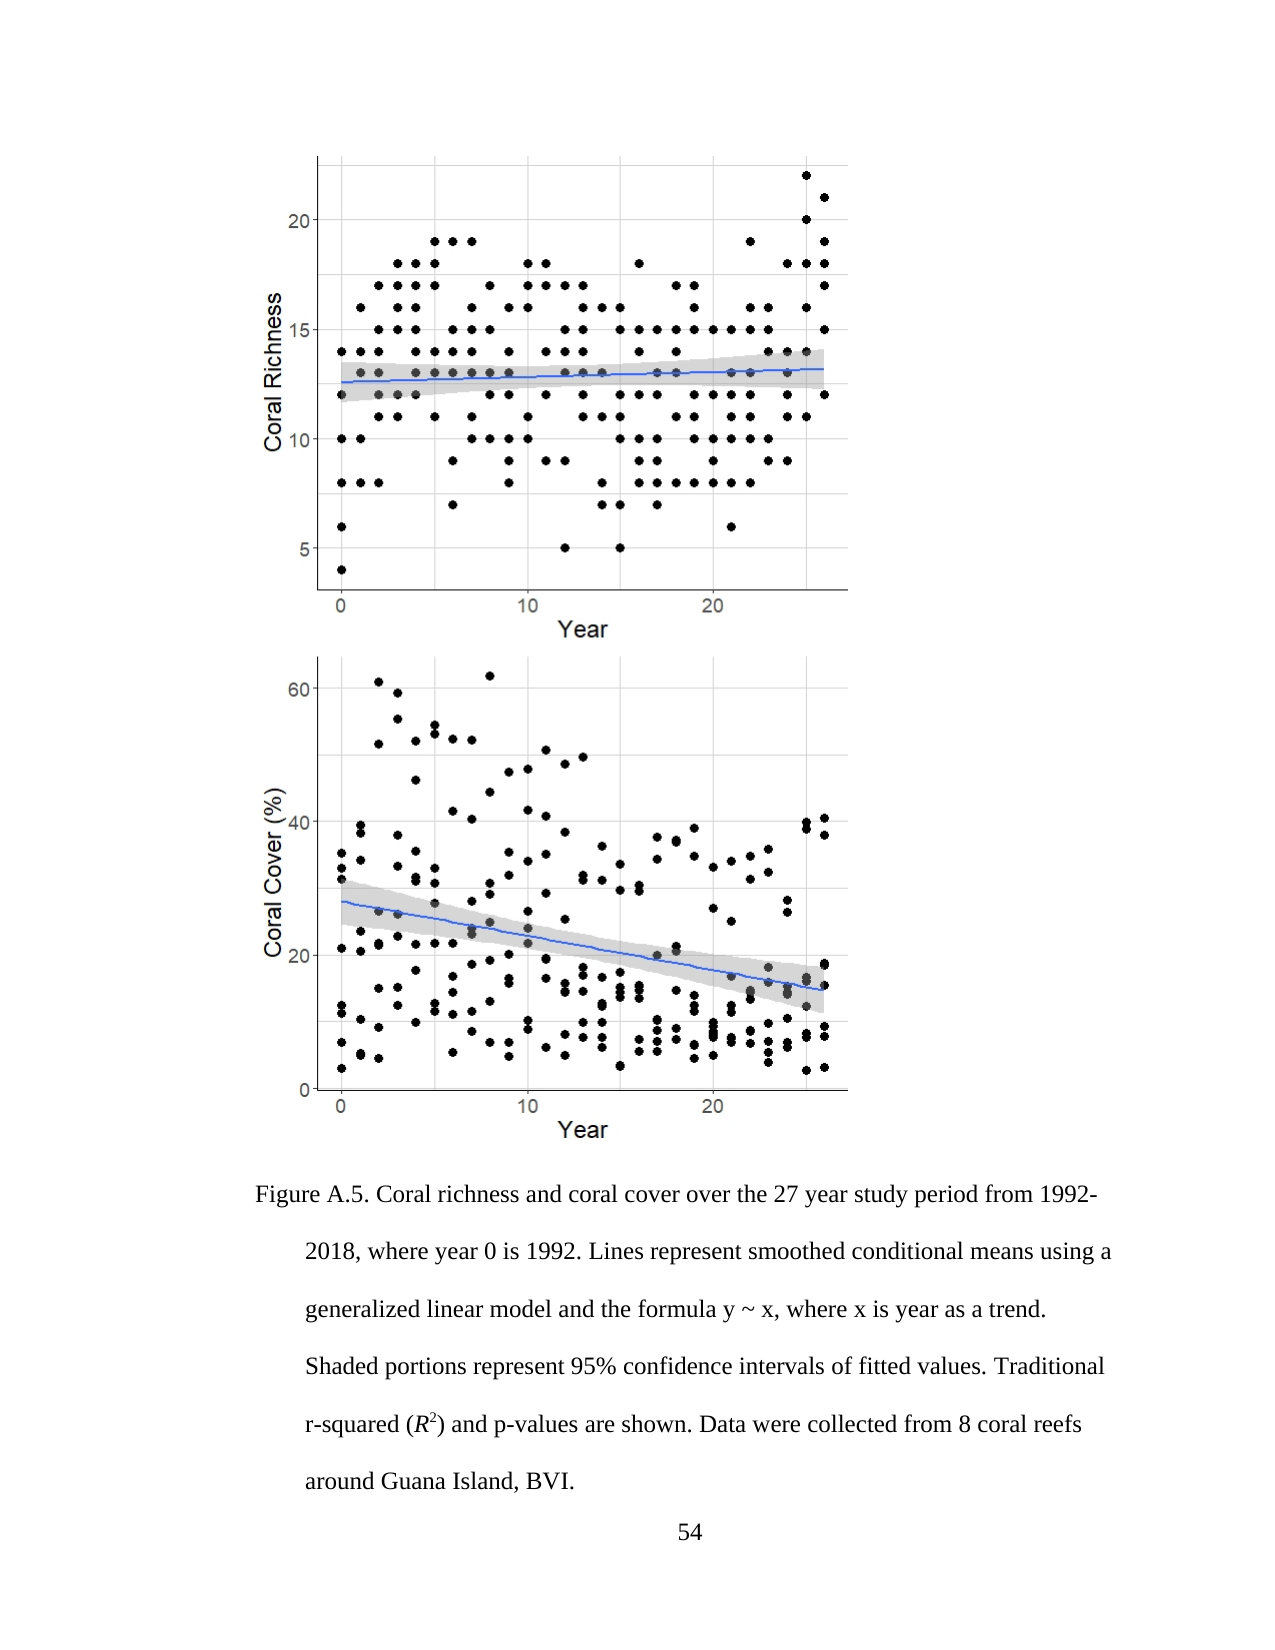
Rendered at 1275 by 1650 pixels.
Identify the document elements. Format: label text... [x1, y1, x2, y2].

picture [255, 150, 855, 1150]
subtitle Figure A.5. Coral richness and coral cover over the 27 year study period from 1992-2018, where year 0 is 1992. Lines represent smoothed conditional means using a generalized linear model and the formula y ~ x, where x is year as a trend. Shaded portions represent 95% confidence intervals of fitted values. Traditional r-squared (R2) and p-values are shown. Data were collected from 8 coral reefs around Guana Island, BVI. [255, 1179, 1125, 1495]
